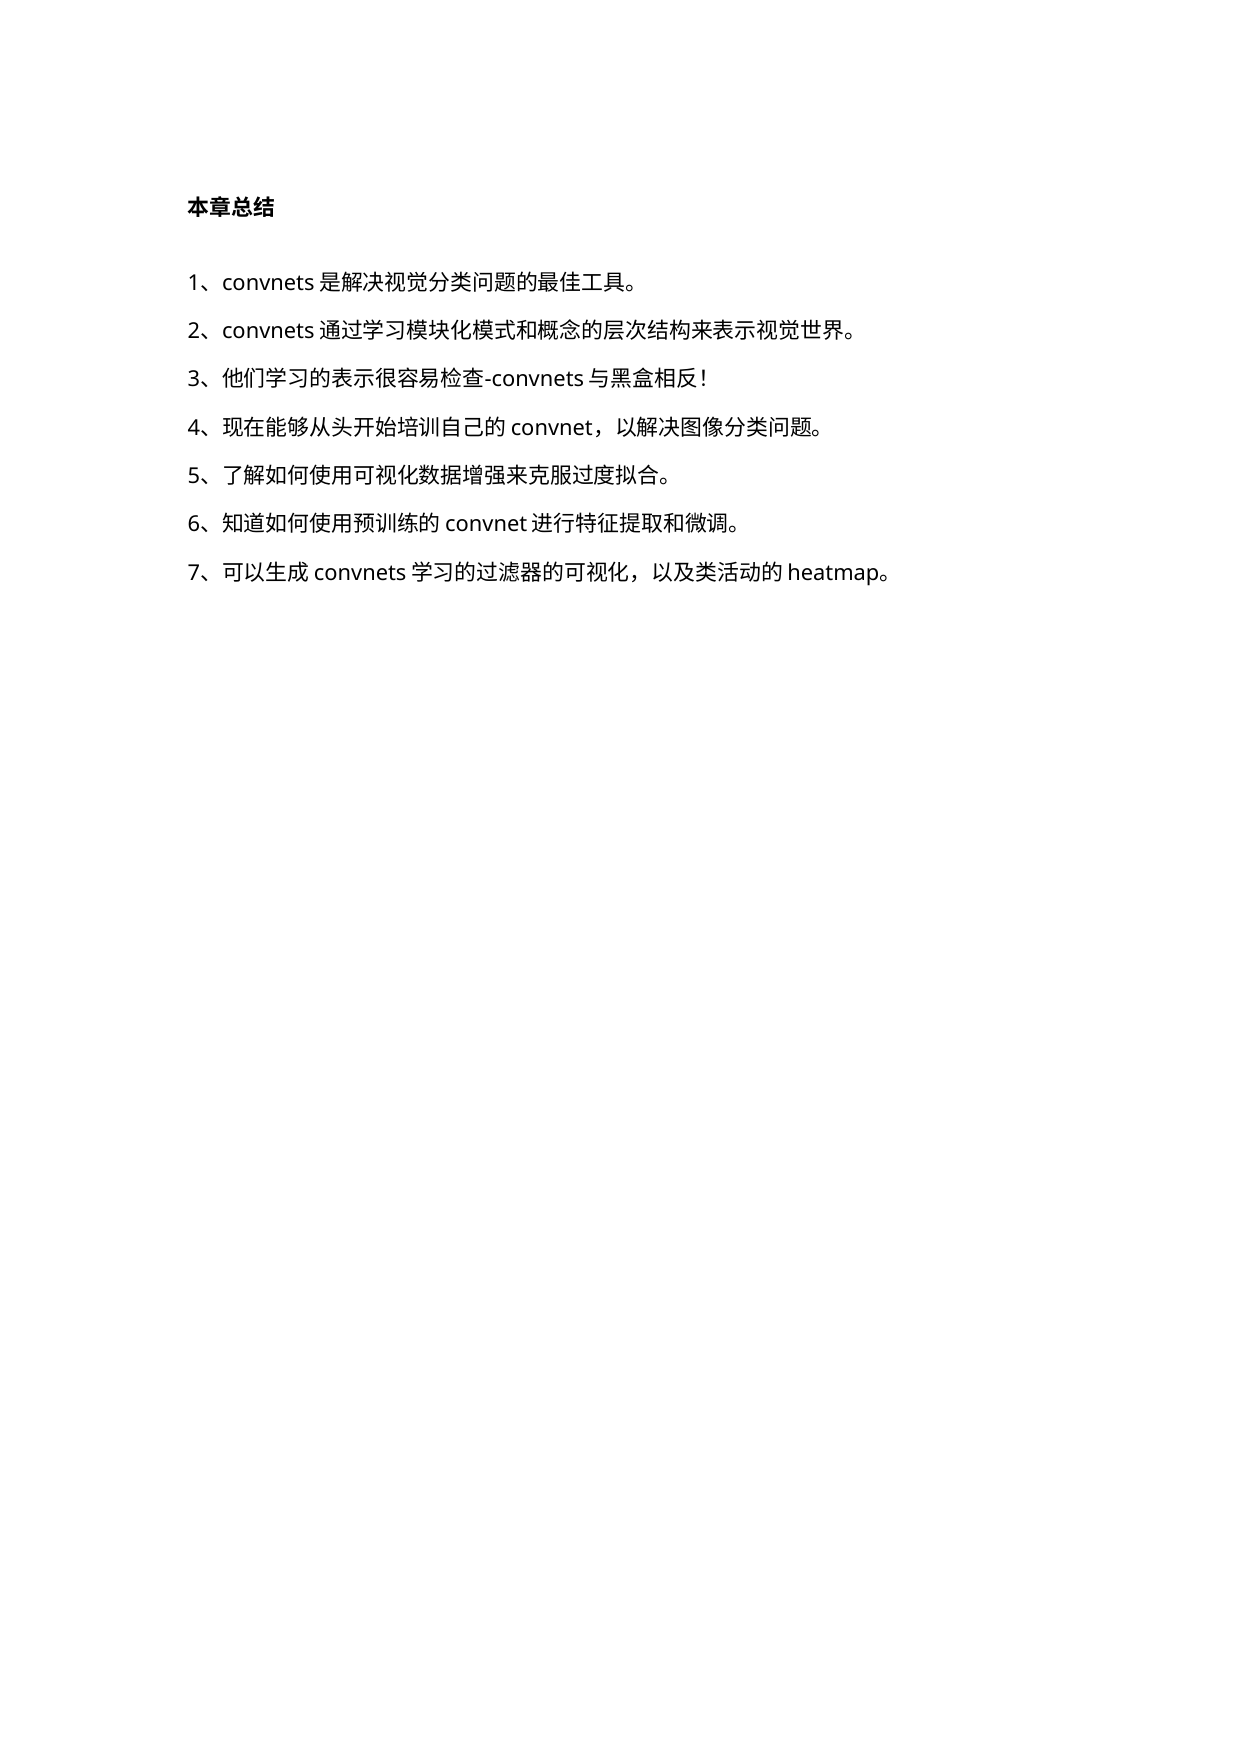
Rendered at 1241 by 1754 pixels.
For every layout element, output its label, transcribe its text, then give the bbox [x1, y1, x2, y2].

text 1、convnets是解决视觉分类问题的最佳工具。 [187, 264, 1053, 297]
text 2、convnets通过学习模块化模式和概念的层次结构来表示视觉世界。 [187, 313, 1053, 345]
text 7、可以生成convnets学习的过滤器的可视化，以及类活动的heatmap。 [187, 554, 1053, 587]
text 3、他们学习的表示很容易检查-convnets与黑盒相反！ [187, 361, 1053, 394]
text 5、了解如何使用可视化数据增强来克服过度拟合。 [187, 458, 1053, 490]
text 6、知道如何使用预训练的convnet进行特征提取和微调。 [187, 506, 1053, 539]
subtitle 本章总结 [187, 189, 1053, 222]
text 4、现在能够从头开始培训自己的convnet，以解决图像分类问题。 [187, 409, 1053, 442]
